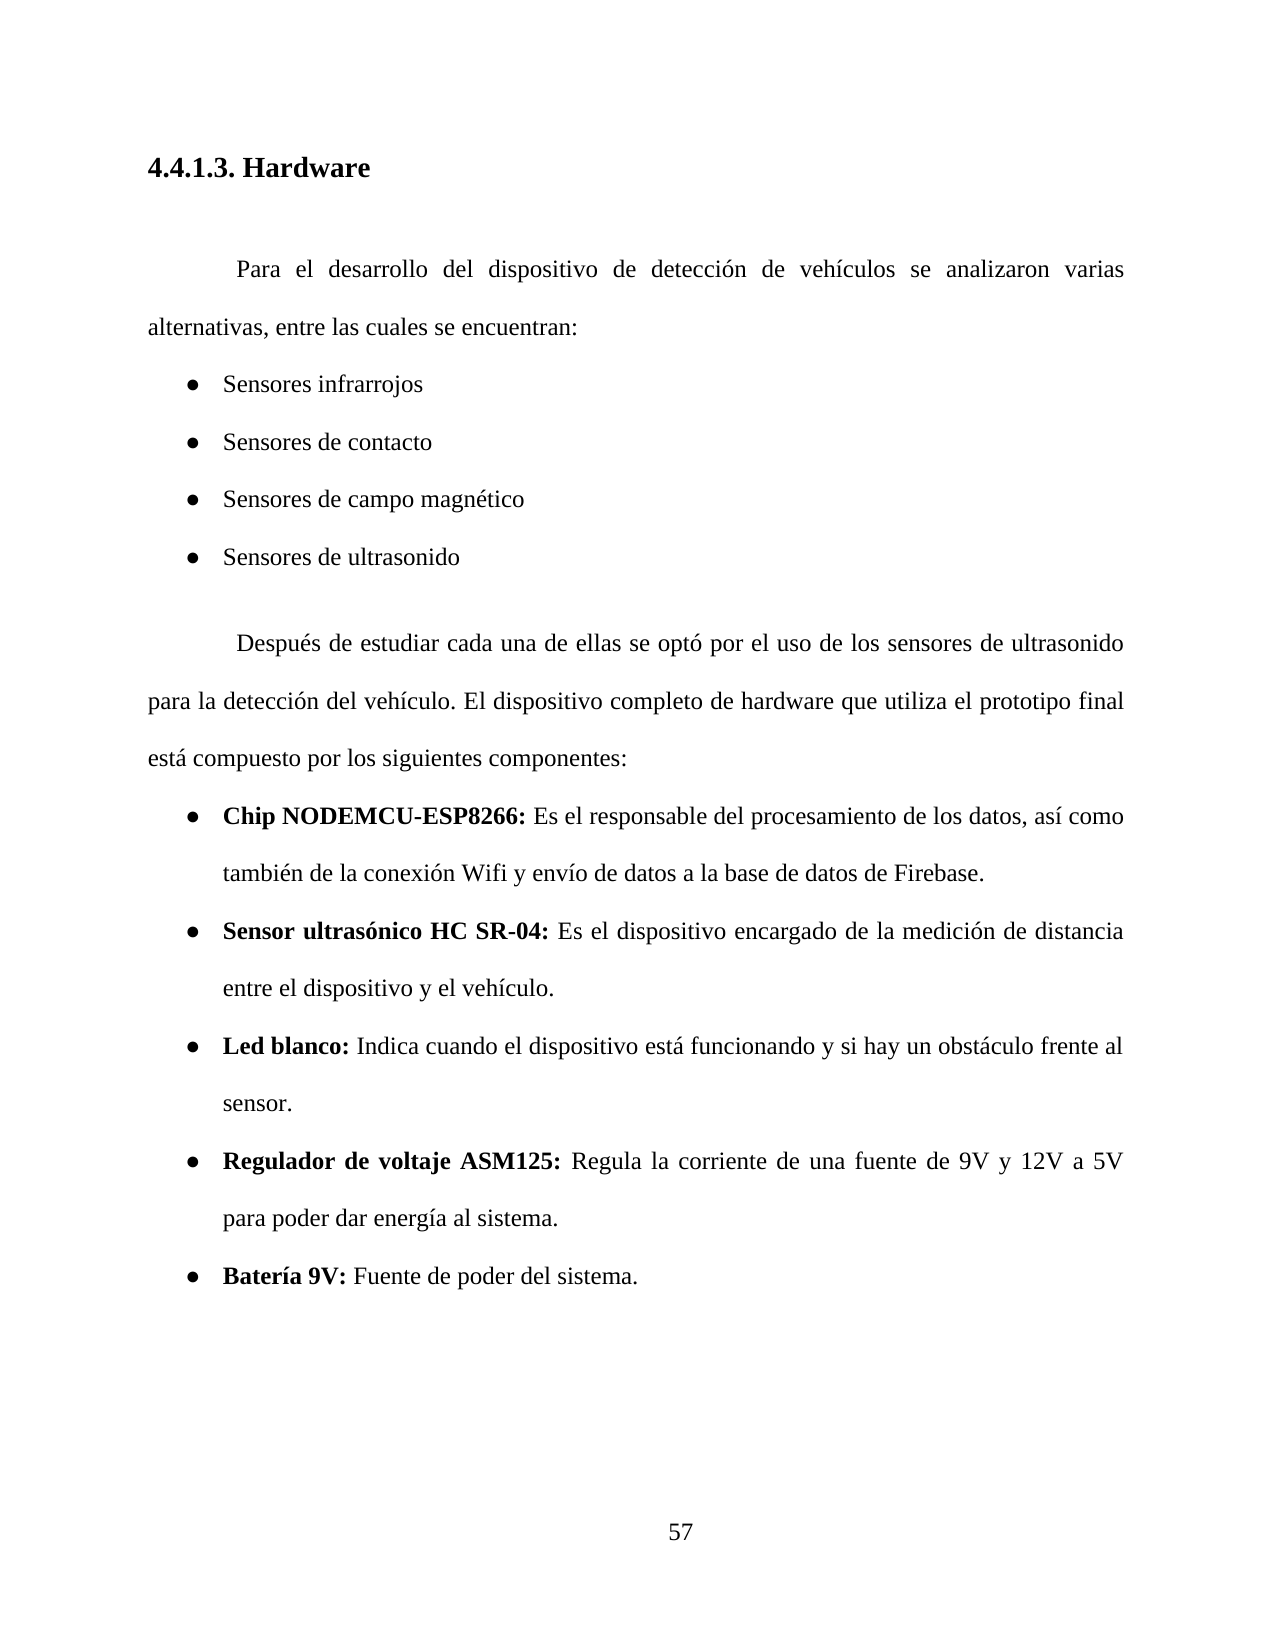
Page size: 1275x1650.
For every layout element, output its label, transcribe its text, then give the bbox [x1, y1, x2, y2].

list Sensores de campo magnético [185, 484, 1125, 513]
list Led blanco: Indica cuando el dispositivo está funcionando y si hay un obstáculo frente al sensor. [185, 1031, 1125, 1117]
list Sensores de ultrasonido [185, 542, 1125, 571]
list Regulador de voltaje ASM125: Regula la corriente de una fuente de 9V y 12V a 5V para poder dar energía al sistema. [185, 1146, 1125, 1232]
subtitle 4.4.1.3. Hardware [148, 150, 1125, 183]
text Después de estudiar cada una de ellas se optó por el uso de los sensores de ultrasonido para la detección del vehículo. El dispositivo completo de hardware que utiliza el prototipo final está compuesto por los siguientes componentes: [148, 628, 1125, 772]
list Batería 9V: Fuente de poder del sistema. [185, 1261, 1125, 1289]
list Sensor ultrasónico HC SR-04: Es el dispositivo encargado de la medición de distancia entre el dispositivo y el vehículo. [185, 916, 1125, 1002]
list Sensores de contacto [185, 427, 1125, 456]
list Sensores infrarrojos [185, 369, 1125, 398]
text Para el desarrollo del dispositivo de detección de vehículos se analizaron varias alternativas, entre las cuales se encuentran: [148, 254, 1125, 341]
list Chip NODEMCU-ESP8266: Es el responsable del procesamiento de los datos, así como también de la conexión Wifi y envío de datos a la base de datos de Firebase. [185, 801, 1125, 887]
